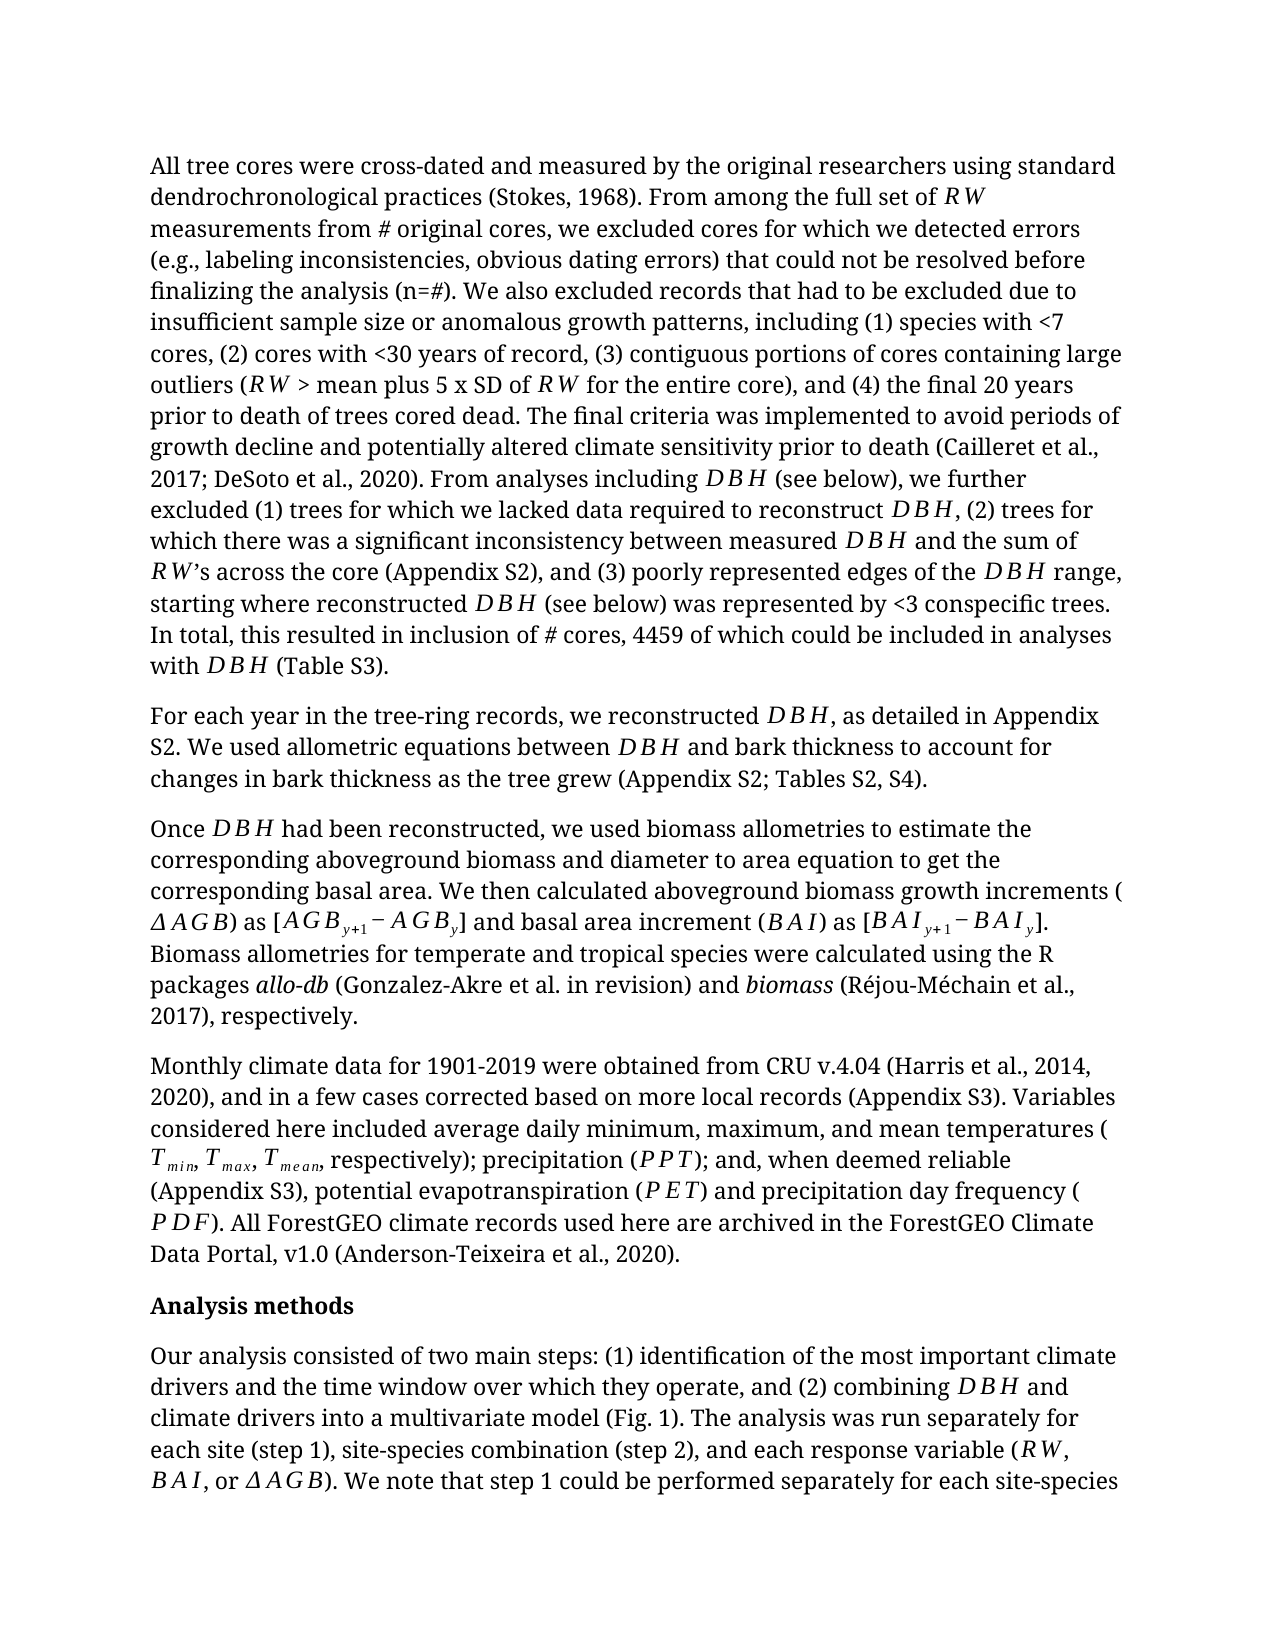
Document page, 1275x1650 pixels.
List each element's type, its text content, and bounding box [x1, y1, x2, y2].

text For each year in the tree-ring records, we reconstructed , as detailed in Appendix S2. We used allometric equations between and bark thickness to account for changes in bark thickness as the tree grew (Appendix S2; Tables S2, S4). [150, 700, 1125, 794]
text Once had been reconstructed, we used biomass allometries to estimate the corresponding aboveground biomass and diameter to area equation to get the corresponding basal area. We then calculated aboveground biomass growth increments () as [] and basal area increment () as []. Biomass allometries for temperate and tropical species were calculated using the R packages allo-db (Gonzalez-Akre et al. in revision) and biomass (Réjou-Méchain et al., 2017), respectively. [150, 812, 1125, 1031]
text All tree cores were cross-dated and measured by the original researchers using standard dendrochronological practices (Stokes, 1968). From among the full set of measurements from # original cores, we excluded cores for which we detected errors (e.g., labeling inconsistencies, obvious dating errors) that could not be resolved before finalizing the analysis (n=#). We also excluded records that had to be excluded due to insufficient sample size or anomalous growth patterns, including (1) species with <7 cores, (2) cores with <30 years of record, (3) contiguous portions of cores containing large outliers ( > mean plus 5 x SD of for the entire core), and (4) the final 20 years prior to death of trees cored dead. The final criteria was implemented to avoid periods of growth decline and potentially altered climate sensitivity prior to death (Cailleret et al., 2017; DeSoto et al., 2020). From analyses including (see below), we further excluded (1) trees for which we lacked data required to reconstruct , (2) trees for which there was a significant inconsistency between measured and the sum of ’s across the core (Appendix S2), and (3) poorly represented edges of the range, starting where reconstructed (see below) was represented by <3 conspecific trees. In total, this resulted in inclusion of # cores, 4459 of which could be included in analyses with (Table S3). [150, 150, 1125, 681]
subtitle Analysis methods [150, 1290, 1125, 1321]
text Monthly climate data for 1901-2019 were obtained from CRU v.4.04 (Harris et al., 2014, 2020), and in a few cases corrected based on more local records (Appendix S3). Variables considered here included average daily minimum, maximum, and mean temperatures (, , , respectively); precipitation (); and, when deemed reliable (Appendix S3), potential evapotranspiration () and precipitation day frequency (). All ForestGEO climate records used here are archived in the ForestGEO Climate Data Portal, v1.0 (Anderson-Teixeira et al., 2020). [150, 1050, 1125, 1269]
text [150, 1340, 1125, 1496]
